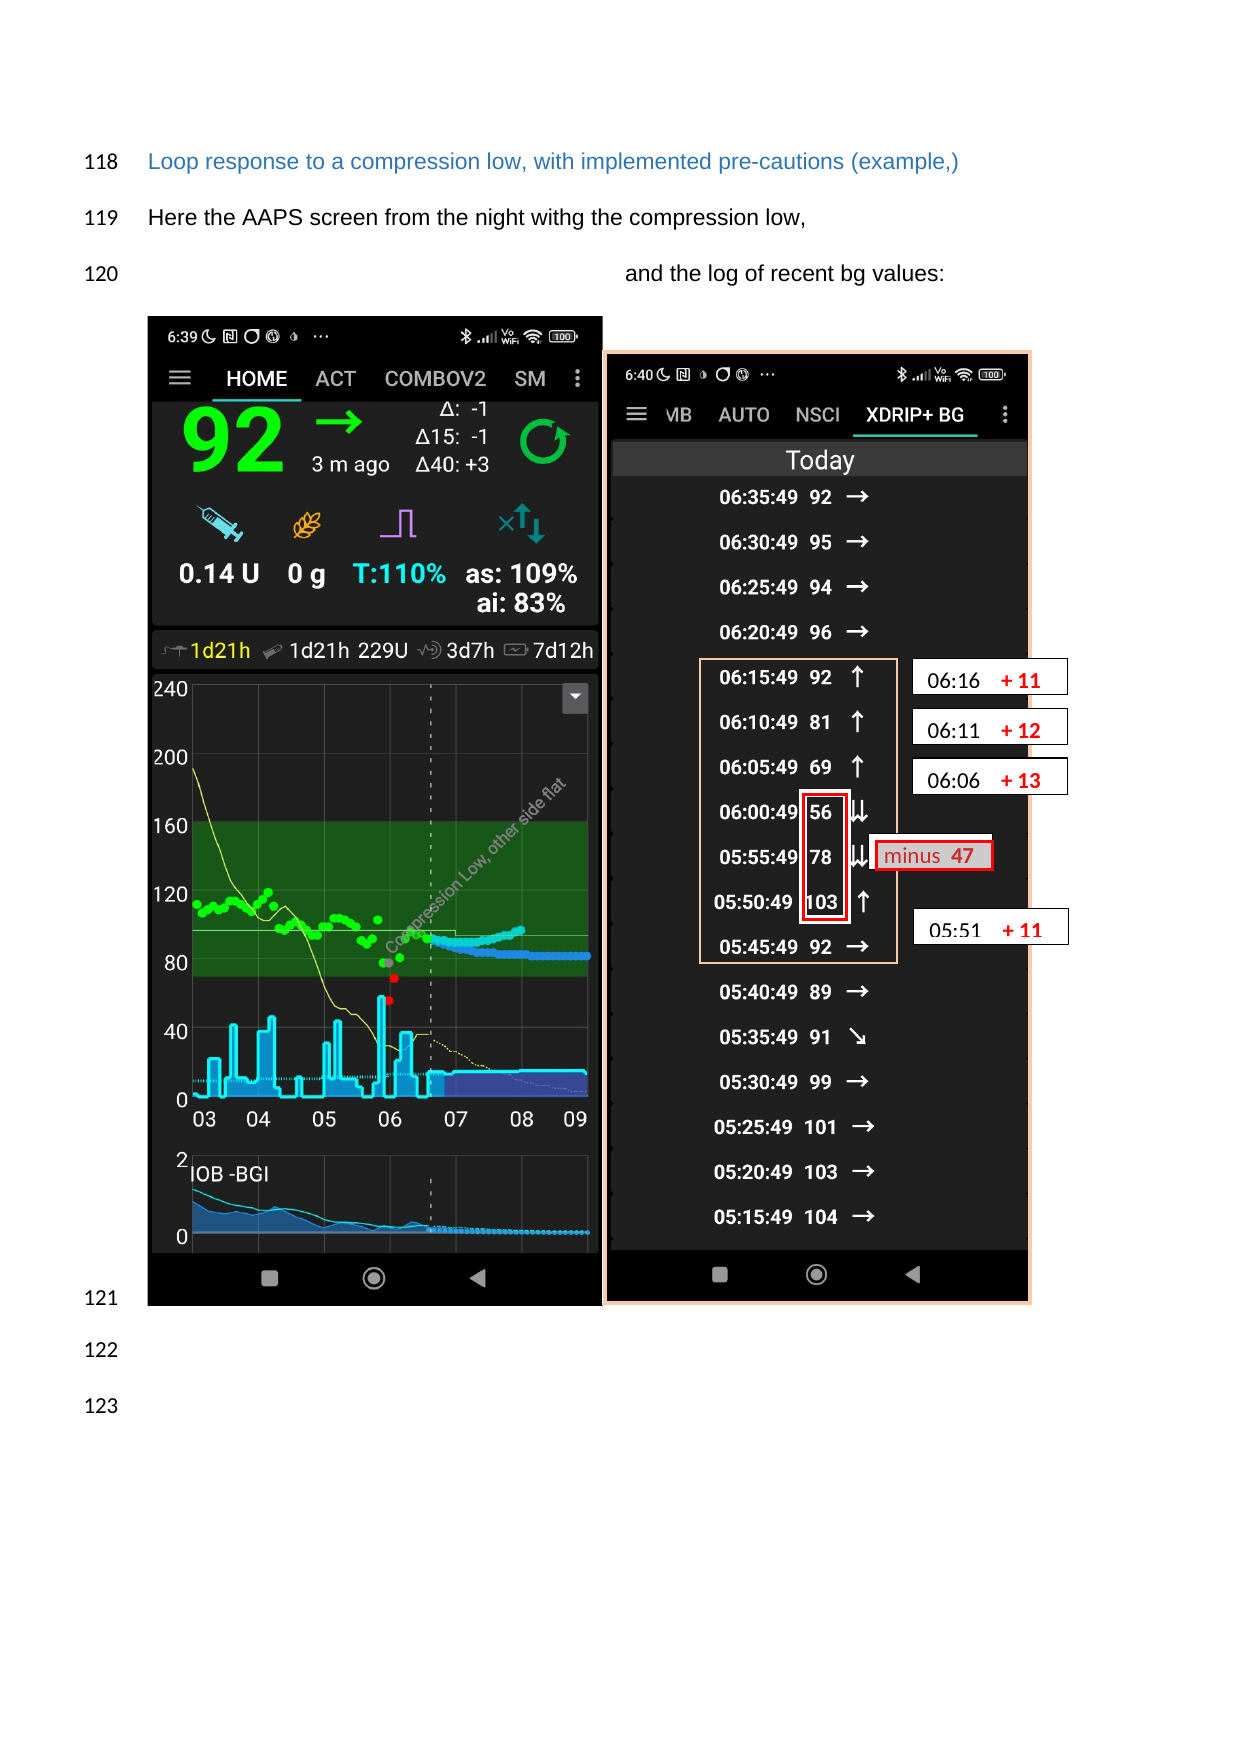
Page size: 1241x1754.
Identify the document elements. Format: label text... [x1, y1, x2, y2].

text Here the AAPS screen from the night withg the compression low, [148, 204, 1093, 230]
text and the log of recent bg values: [148, 260, 1093, 286]
picture [607, 354, 1028, 1301]
picture [147, 316, 603, 1306]
text Loop response to a compression low, with implemented pre-cautions (example,) [148, 148, 1093, 174]
